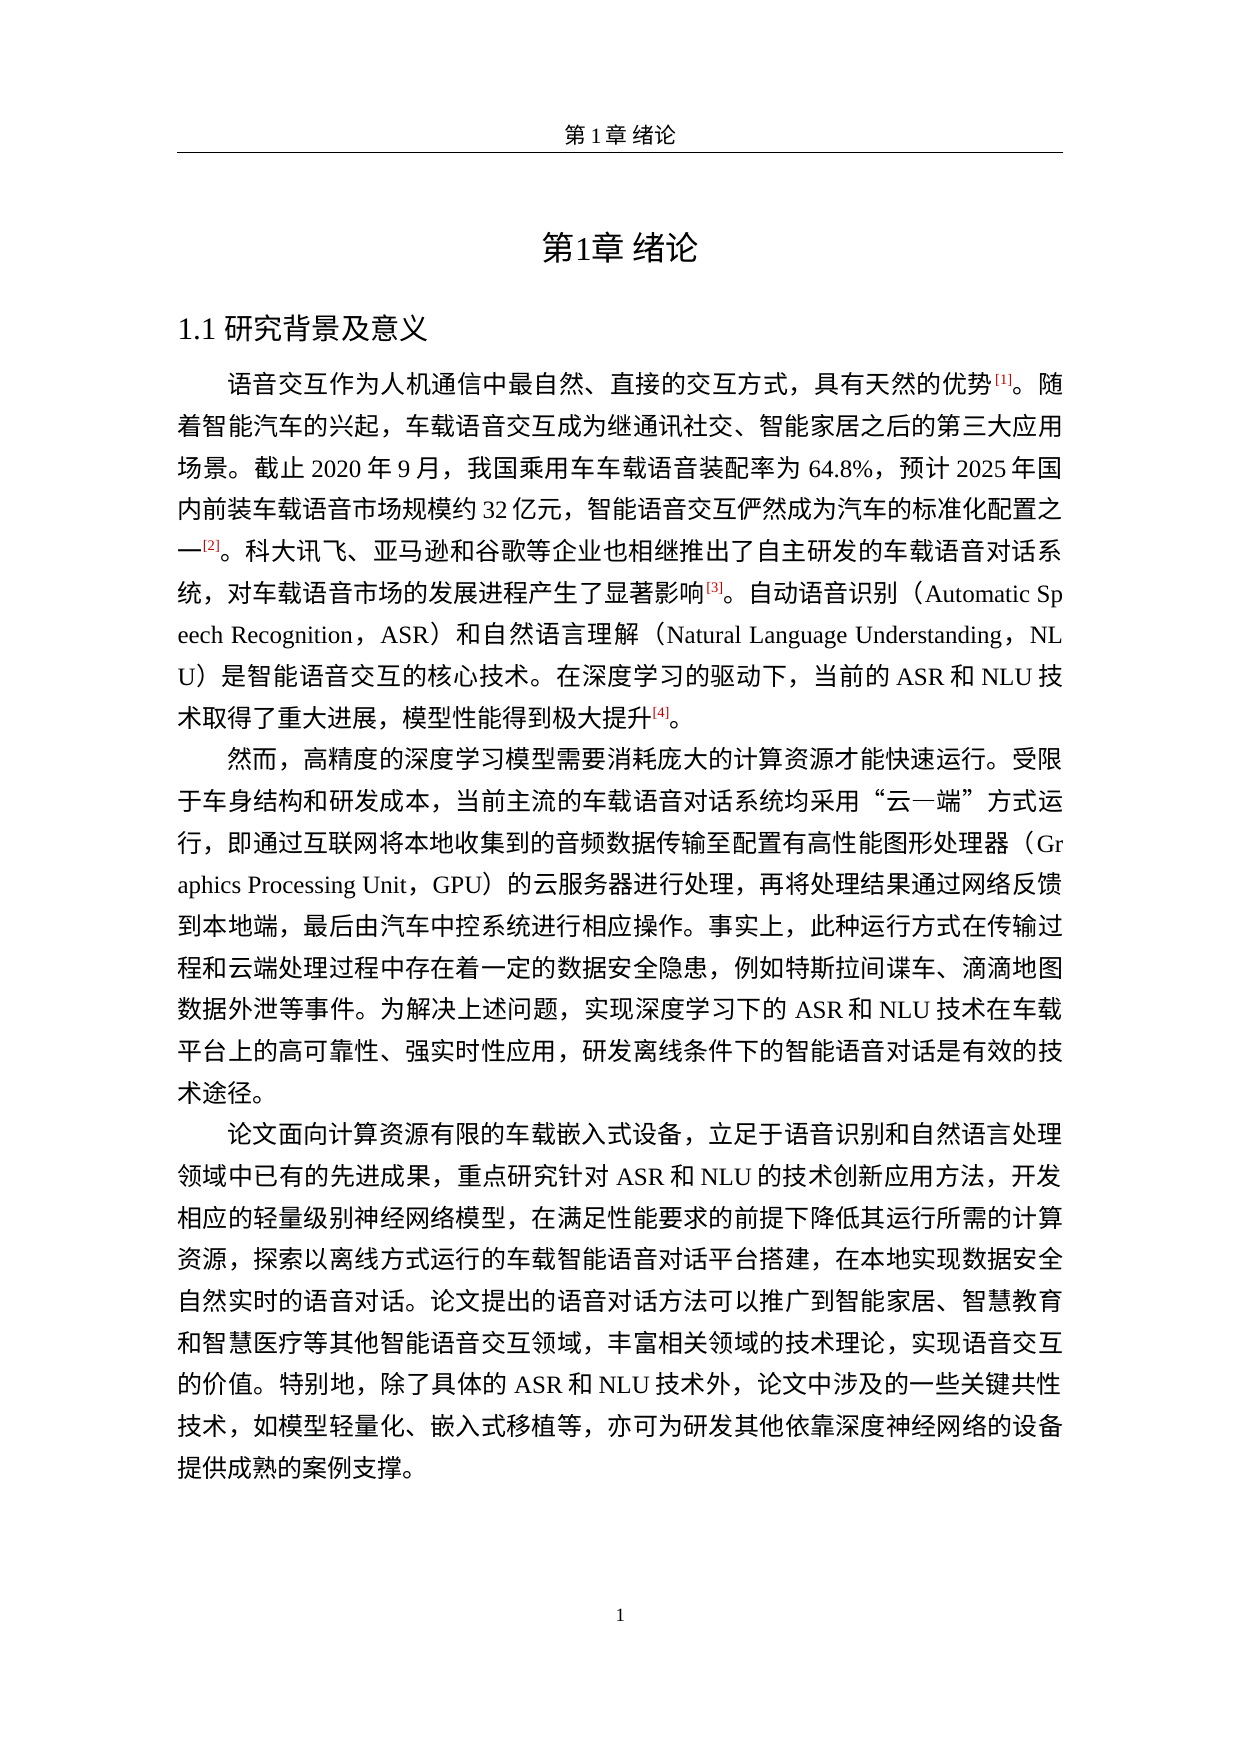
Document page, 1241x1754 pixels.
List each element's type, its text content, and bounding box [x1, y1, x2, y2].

subtitle 绪论 [177, 227, 1063, 269]
text 语音交互作为人机通信中最自然、直接的交互方式，具有天然的优势[1]。随着智能汽车的兴起，车载语音交互成为继通讯社交、智能家居之后的第三大应用场景。截止2020年9月，我国乘用车车载语音装配率为64.8%，预计2025年国内前装车载语音市场规模约32亿元，智能语音交互俨然成为汽车的标准化配置之一[2]。科大讯飞、亚马逊和谷歌等企业也相继推出了自主研发的车载语音对话系统，对车载语音市场的发展进程产生了显著影响[3]。自动语音识别（Automatic Speech Recognition，ASR）和自然语言理解（Natural Language Understanding，NLU）是智能语音交互的核心技术。在深度学习的驱动下，当前的ASR和NLU技术取得了重大进展，模型性能得到极大提升[4]。 [177, 361, 1063, 736]
text 然而，高精度的深度学习模型需要消耗庞大的计算资源才能快速运行。受限于车身结构和研发成本，当前主流的车载语音对话系统均采用“云—端”方式运行，即通过互联网将本地收集到的音频数据传输至配置有高性能图形处理器（Graphics Processing Unit，GPU）的云服务器进行处理，再将处理结果通过网络反馈到本地端，最后由汽车中控系统进行相应操作。事实上，此种运行方式在传输过程和云端处理过程中存在着一定的数据安全隐患，例如特斯拉间谍车、滴滴地图数据外泄等事件。为解决上述问题，实现深度学习下的ASR和NLU技术在车载平台上的高可靠性、强实时性应用，研发离线条件下的智能语音对话是有效的技术途径。 [177, 736, 1063, 1111]
subtitle 研究背景及意义 [177, 306, 1063, 348]
text 论文面向计算资源有限的车载嵌入式设备，立足于语音识别和自然语言处理领域中已有的先进成果，重点研究针对ASR和NLU的技术创新应用方法，开发相应的轻量级别神经网络模型，在满足性能要求的前提下降低其运行所需的计算资源，探索以离线方式运行的车载智能语音对话平台搭建，在本地实现数据安全、自然实时的语音对话。论文提出的语音对话方法可以推广到智能家居、智慧教育和智慧医疗等其他智能语音交互领域，丰富相关领域的技术理论，实现语音交互的价值。特别地，除了具体的ASR和NLU技术外，论文中涉及的一些关键共性技术，如模型轻量化、嵌入式移植等，亦可为研发其他依靠深度神经网络的设备提供成熟的案例支撑。 [177, 1111, 1063, 1486]
